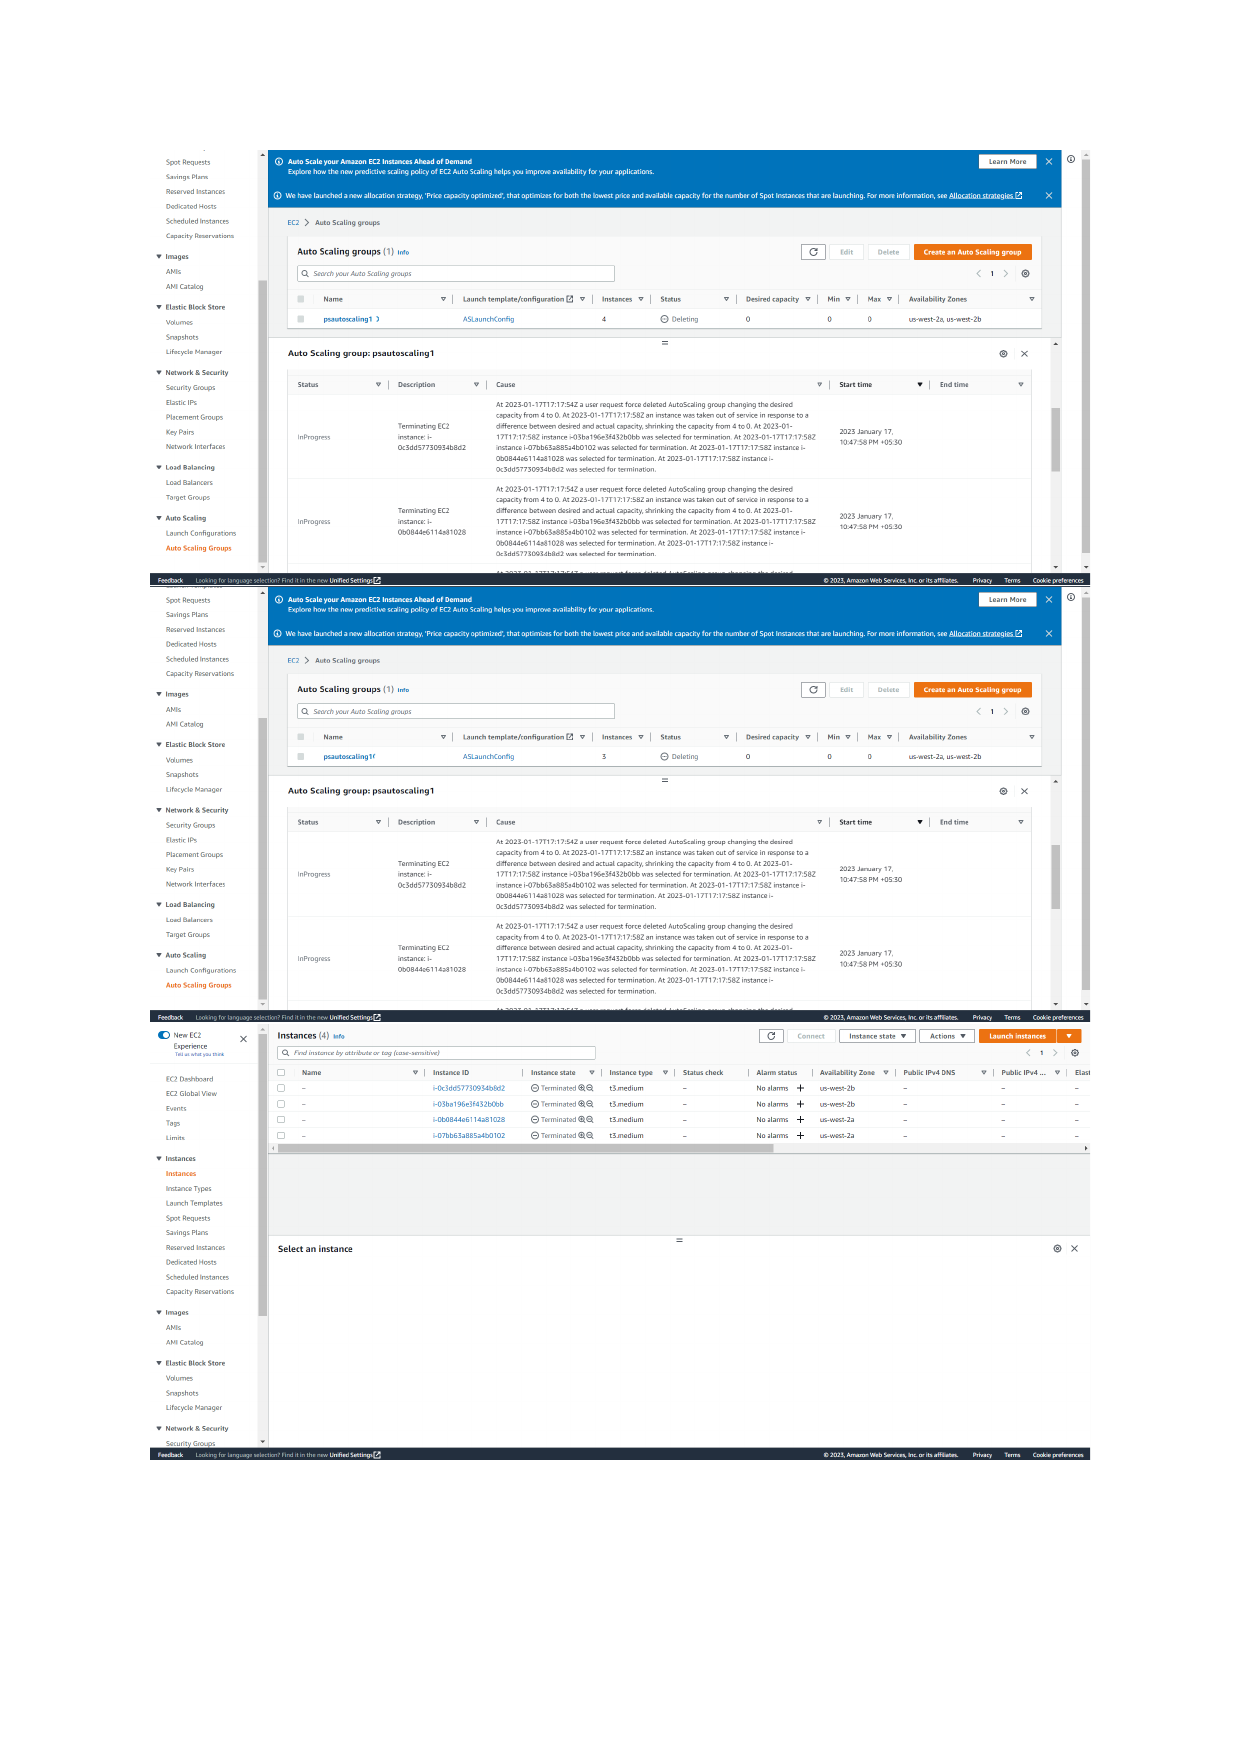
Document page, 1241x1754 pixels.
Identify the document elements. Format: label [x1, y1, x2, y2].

picture [150, 586, 1091, 1022]
picture [150, 150, 1091, 585]
picture [150, 1024, 1091, 1460]
